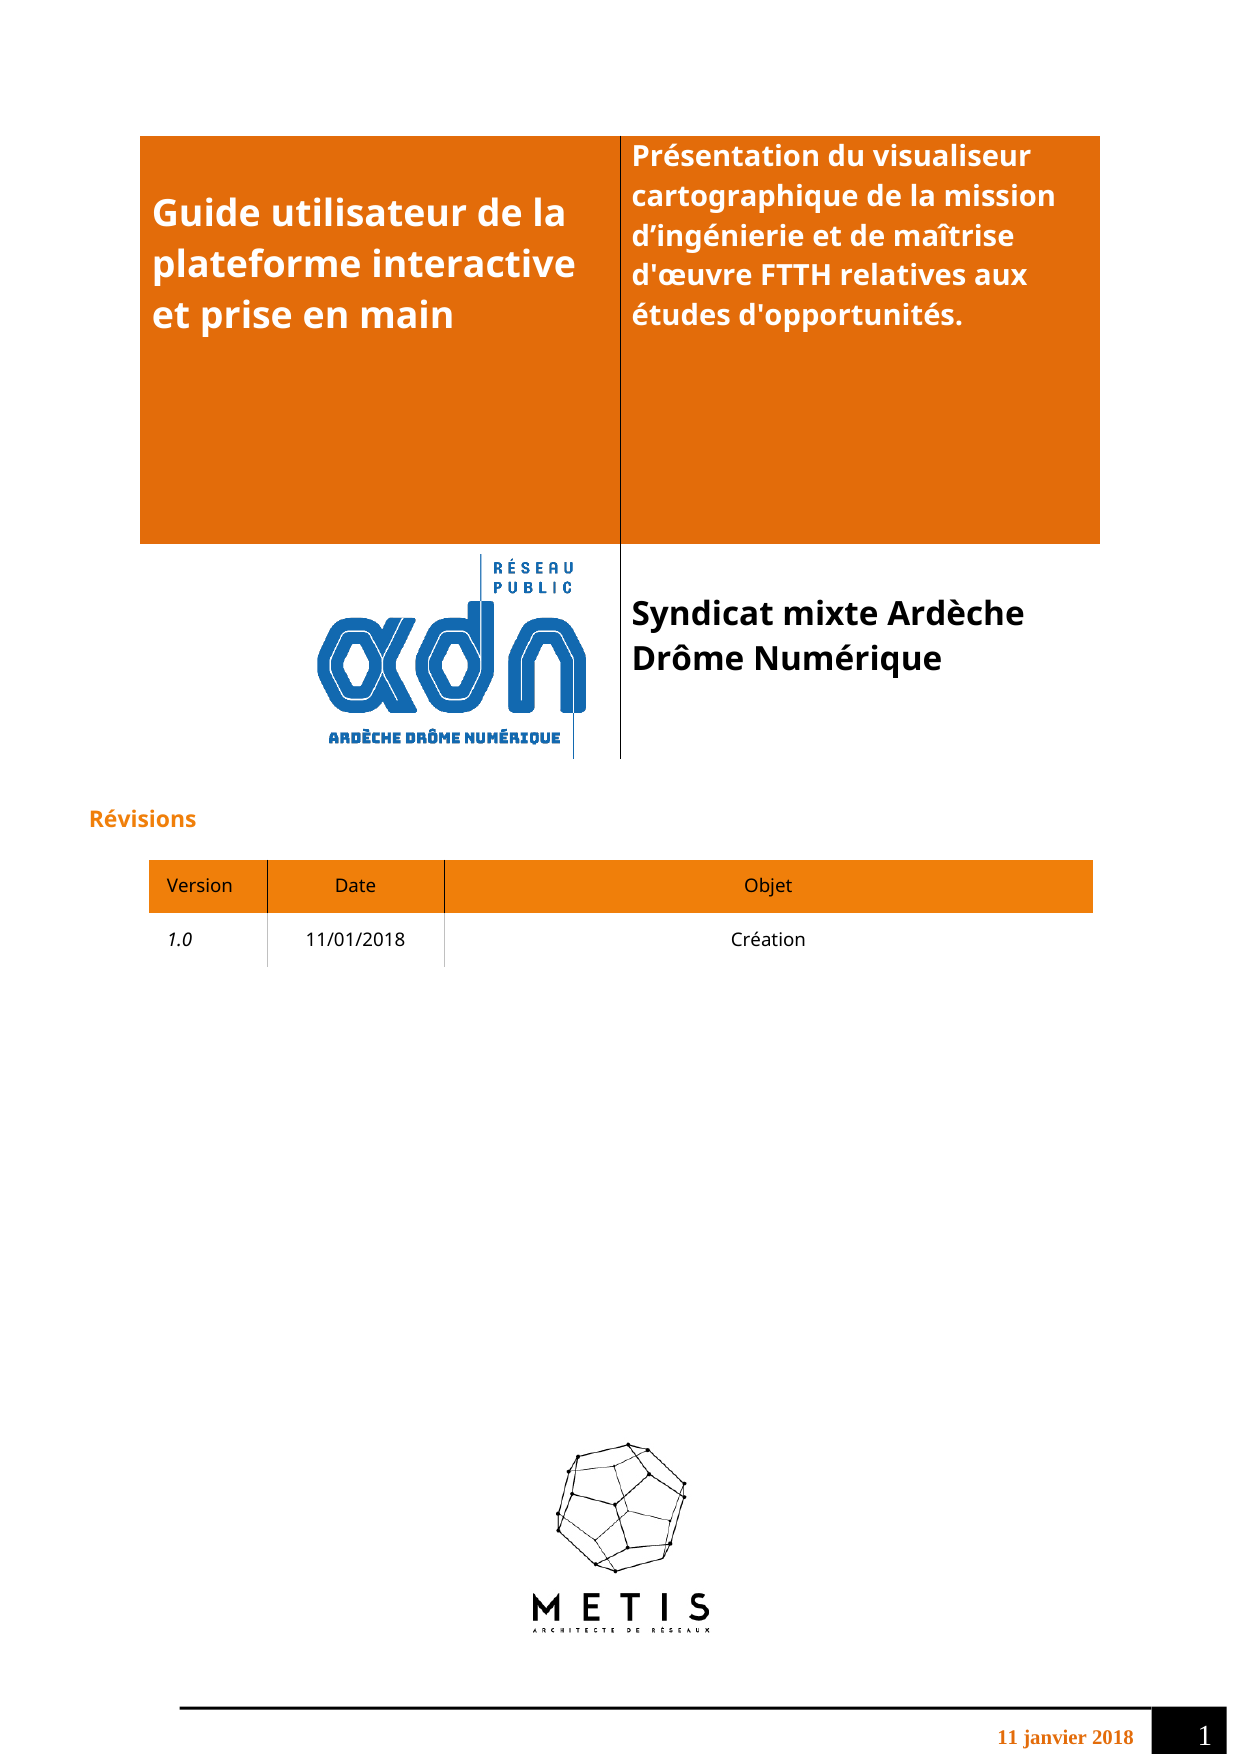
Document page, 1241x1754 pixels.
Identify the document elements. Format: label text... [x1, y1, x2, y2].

table_cell 11/01/2018 [268, 913, 444, 967]
table_cell Création [445, 913, 1093, 967]
table_cell [140, 544, 620, 759]
table_header Date [268, 860, 444, 913]
table_header Présentation du visualiseur cartographique de la mission d’ingénierie et de maîtrise d'œuvre FTTH relatives aux études d'opportunités. [621, 136, 1100, 544]
picture [317, 554, 586, 759]
picture [509, 1430, 732, 1653]
text Révisions [89, 797, 1152, 834]
table_cell Syndicat mixte Ardèche Drôme Numérique [621, 544, 1100, 759]
table_header Objet [445, 860, 1093, 913]
table_cell 1.0 [149, 913, 267, 967]
table_header Version [149, 860, 267, 913]
table_header Guide utilisateur de la plateforme interactive et prise en main [140, 136, 620, 544]
